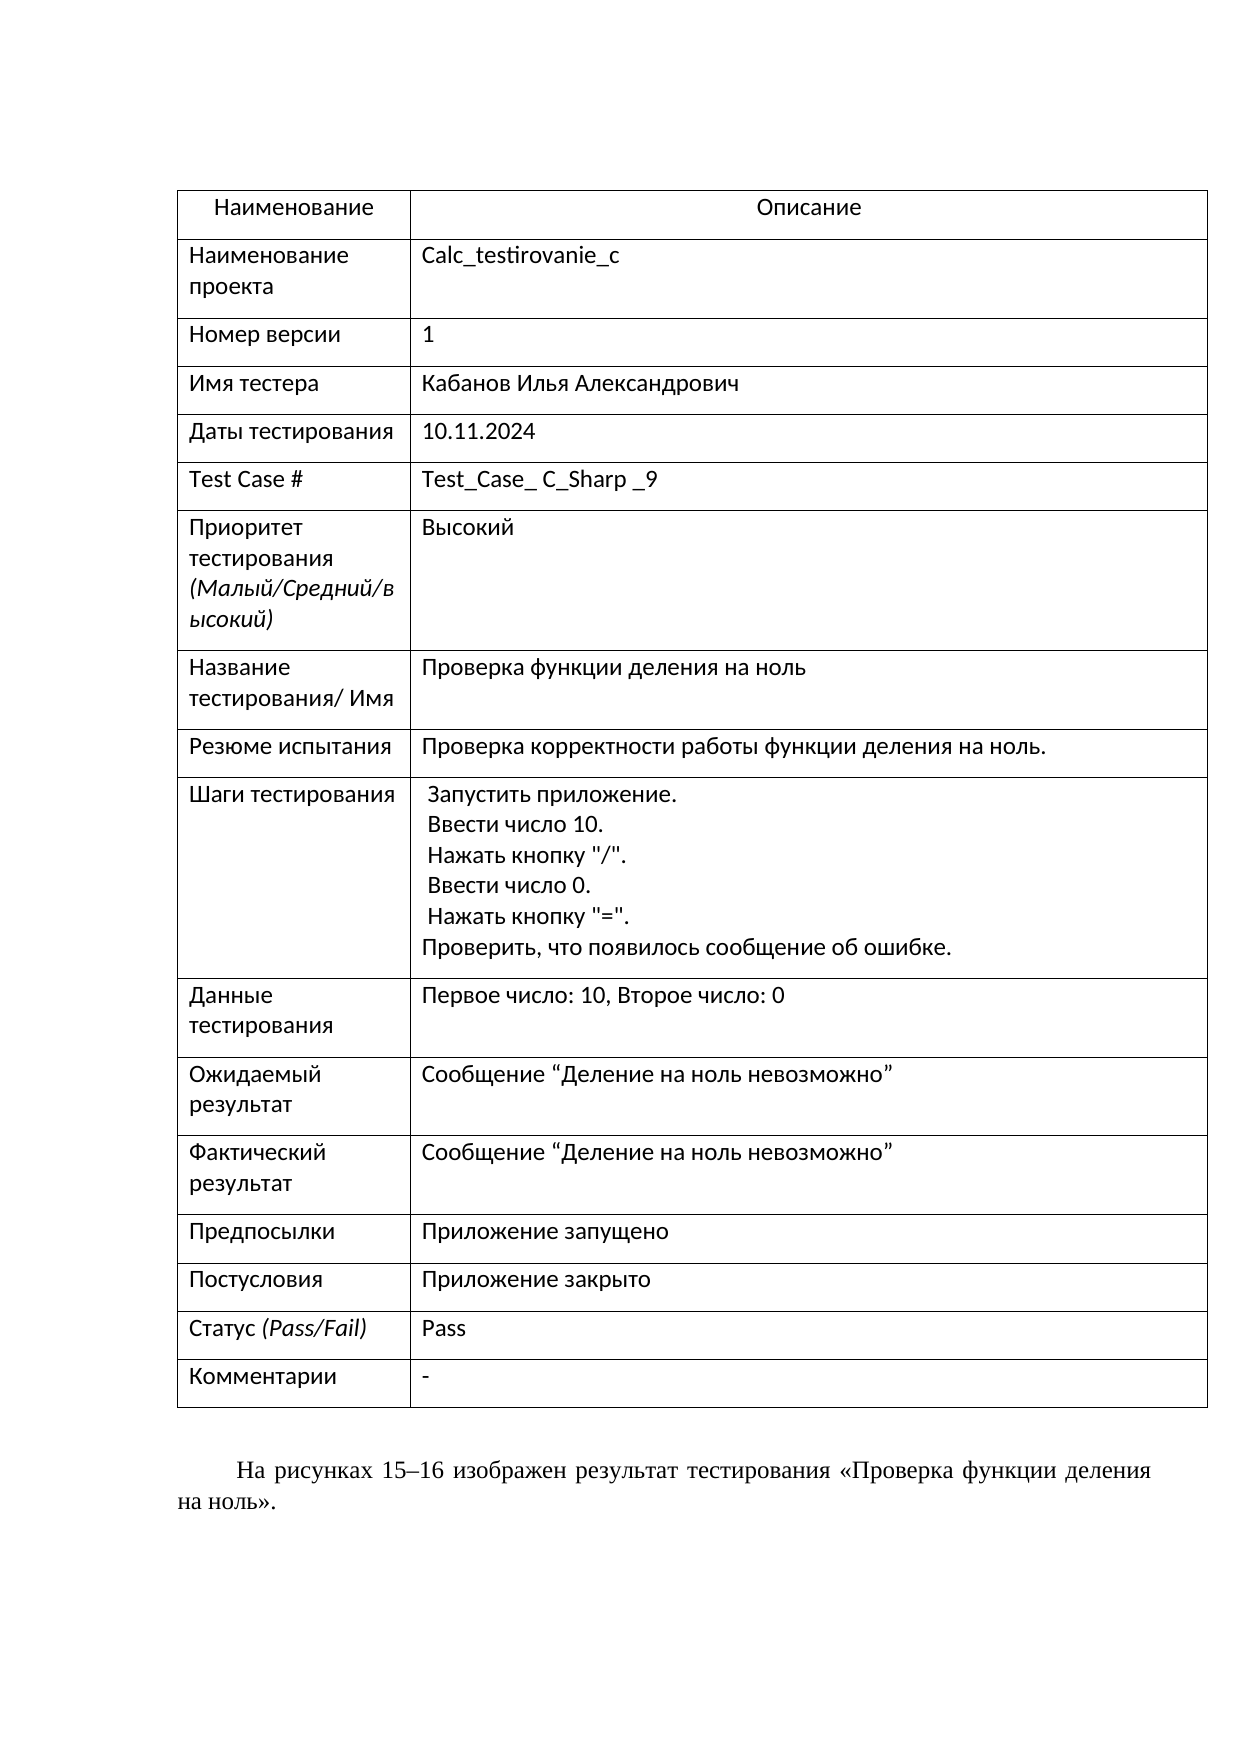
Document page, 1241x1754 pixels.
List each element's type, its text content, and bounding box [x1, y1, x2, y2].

table_cell Наименование проекта [178, 240, 410, 317]
table_cell Предпосылки [178, 1215, 410, 1262]
table_cell Постусловия [178, 1264, 410, 1311]
table_cell Test Case # [178, 463, 410, 510]
table_cell Статус (Pass/Fail) [178, 1312, 410, 1359]
table_cell Фактический результат [178, 1136, 410, 1214]
table_cell Первое число: 10, Второе число: 0 [411, 979, 1207, 1057]
table_cell Сообщение “Деление на ноль невозможно” [411, 1136, 1207, 1214]
table_cell Название тестирования/ Имя [178, 651, 410, 729]
table_cell Высокий [411, 511, 1207, 650]
table_cell Даты тестирования [178, 415, 410, 462]
table_cell 10.11.2024 [411, 415, 1207, 462]
table_cell Ожидаемый результат [178, 1058, 410, 1135]
table_cell Запустить приложение. Ввести число 10. Нажать кнопку "/". Ввести число 0. Нажать кнопку "=". Проверить, что появилось сообщение об ошибке. [411, 778, 1207, 978]
table_cell Шаги тестирования [178, 778, 410, 978]
table_cell Данные тестирования [178, 979, 410, 1057]
table_cell Приложение закрыто [411, 1264, 1207, 1311]
text На рисунках 15–16 изображен результат тестирования «Проверка функции деления на ноль». [177, 1455, 1152, 1515]
table_cell Pass [411, 1312, 1207, 1359]
table_header Наименование [178, 191, 410, 239]
table_header Описание [411, 191, 1207, 239]
table_cell Приложение запущено [411, 1215, 1207, 1262]
table_cell Проверка функции деления на ноль [411, 651, 1207, 729]
table_cell Приоритет тестирования (Малый/Средний/высокий) [178, 511, 410, 650]
table_cell Сообщение “Деление на ноль невозможно” [411, 1058, 1207, 1135]
table_cell Номер версии [178, 319, 410, 366]
table_cell Имя тестера [178, 367, 410, 414]
table_cell - [411, 1360, 1207, 1407]
table_cell Test_Case_ C_Sharp _9 [411, 463, 1207, 510]
table_cell Комментарии [178, 1360, 410, 1407]
table_cell Резюме испытания [178, 730, 410, 777]
table_cell 1 [411, 319, 1207, 366]
table_cell Проверка корректности работы функции деления на ноль. [411, 730, 1207, 777]
table_cell Calc_testirovanie_c [411, 240, 1207, 317]
table_cell Кабанов Илья Александрович [411, 367, 1207, 414]
